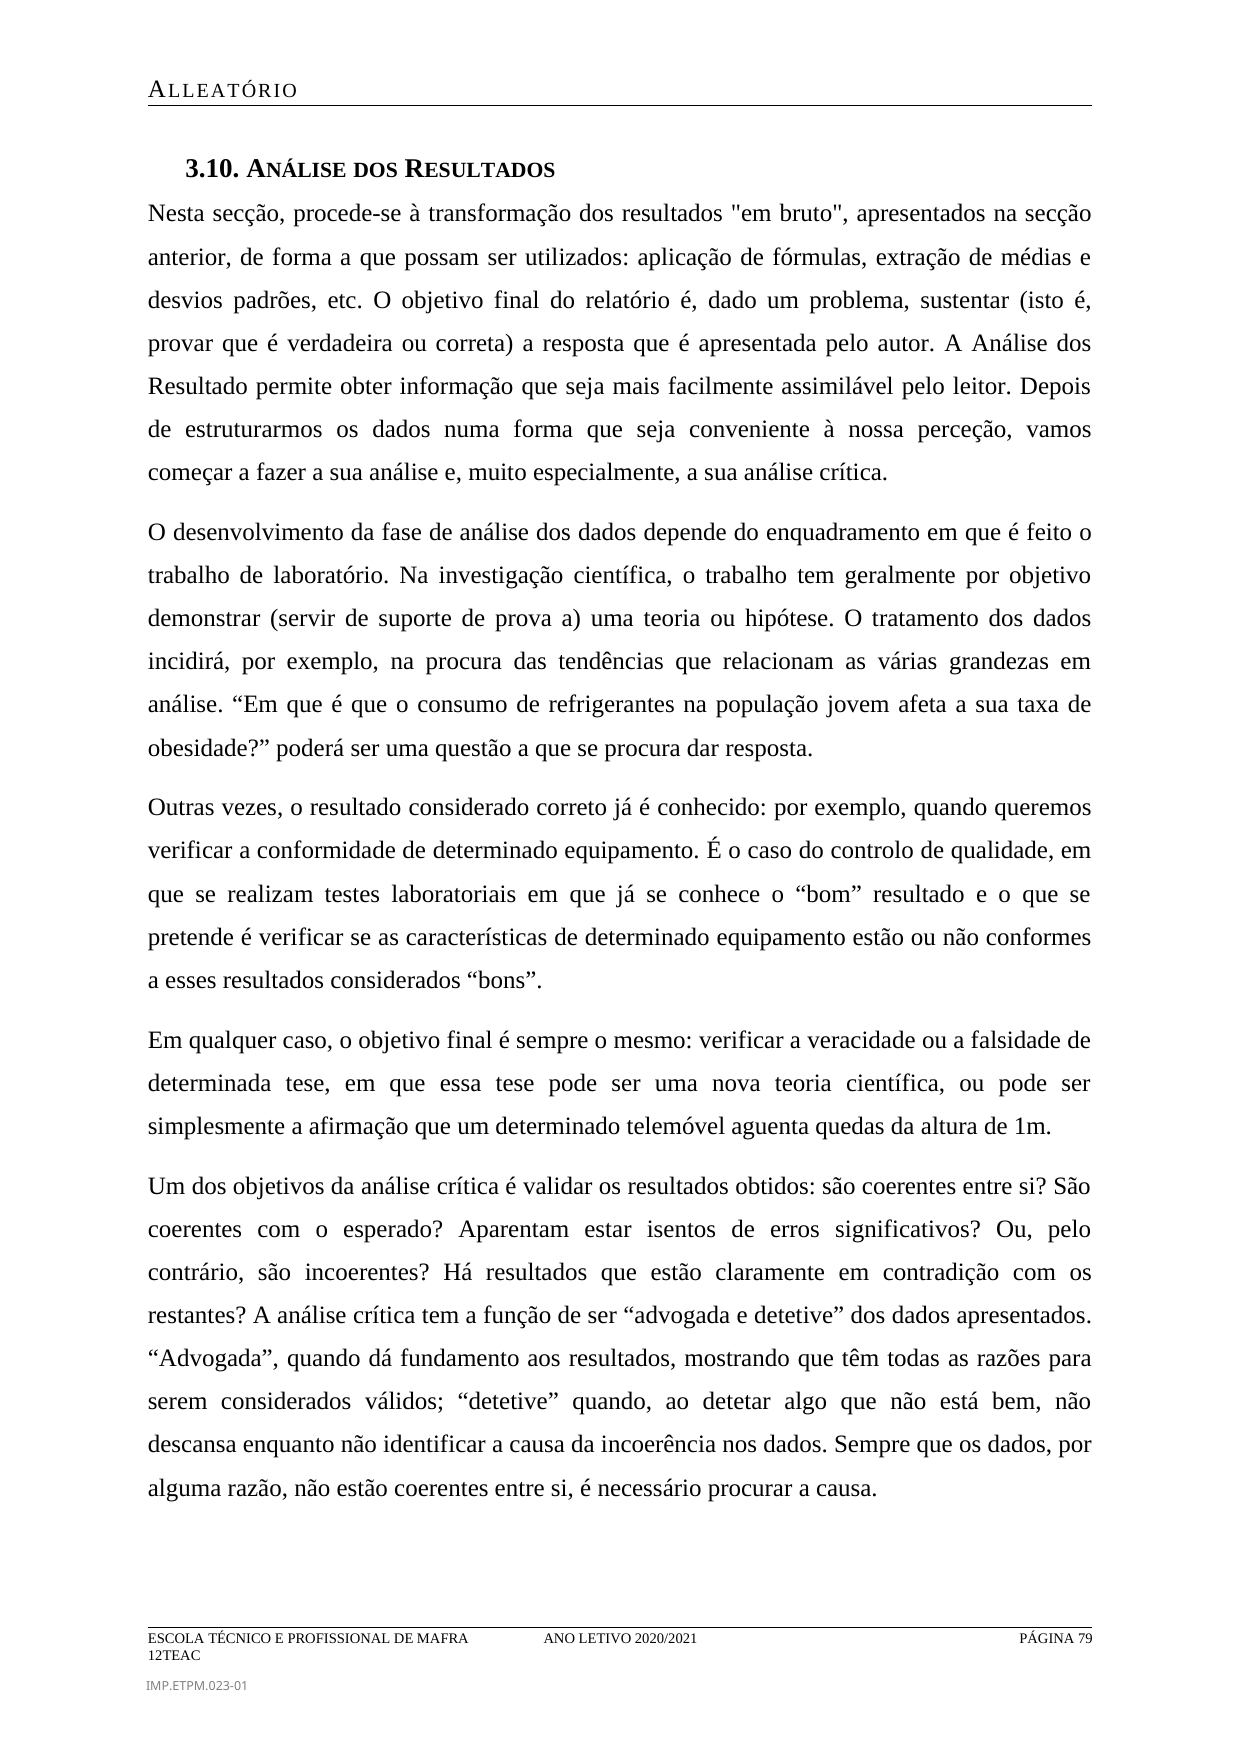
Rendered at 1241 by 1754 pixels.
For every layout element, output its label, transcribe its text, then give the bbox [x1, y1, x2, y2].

text O desenvolvimento da fase de análise dos dados depende do enquadramento em que é feito o trabalho de laboratório. Na investigação científica, o trabalho tem geralmente por objetivo demonstrar (servir de suporte de prova a) uma teoria ou hipótese. O tratamento dos dados incidirá, por exemplo, na procura das tendências que relacionam as várias grandezas em análise. “Em que é que o consumo de refrigerantes na população jovem afeta a sua taxa de obesidade?” poderá ser uma questão a que se procura dar resposta. [148, 517, 1092, 761]
text Nesta secção, procede-se à transformação dos resultados "em bruto", apresentados na secção anterior, de forma a que possam ser utilizados: aplicação de fórmulas, extração de médias e desvios padrões, etc. O objetivo final do relatório é, dado um problema, sustentar (isto é, provar que é verdadeira ou correta) a resposta que é apresentada pelo autor. A Análise dos Resultado permite obter informação que seja mais facilmente assimilável pelo leitor. Depois de estruturarmos os dados numa forma que seja conveniente à nossa perceção, vamos começar a fazer a sua análise e, muito especialmente, a sua análise crítica. [148, 198, 1092, 486]
text Um dos objetivos da análise crítica é validar os resultados obtidos: são coerentes entre si? São coerentes com o esperado? Aparentam estar isentos de erros significativos? Ou, pelo contrário, são incoerentes? Há resultados que estão claramente em contradição com os restantes? A análise crítica tem a função de ser “advogada e detetive” dos dados apresentados. “Advogada”, quando dá fundamento aos resultados, mostrando que têm todas as razões para serem considerados válidos; “detetive” quando, ao detetar algo que não está bem, não descansa enquanto não identificar a causa da incoerência nos dados. Sempre que os dados, por alguma razão, não estão coerentes entre si, é necessário procurar a causa. [148, 1171, 1092, 1501]
text Em qualquer caso, o objetivo final é sempre o mesmo: verificar a veracidade ou a falsidade de determinada tese, em que essa tese pode ser uma nova teoria científica, ou pode ser simplesmente a afirmação que um determinado telemóvel aguenta quedas da altura de 1m. [148, 1025, 1092, 1140]
text Outras vezes, o resultado considerado correto já é conhecido: por exemplo, quando queremos verificar a conformidade de determinado equipamento. É o caso do controlo de qualidade, em que se realizam testes laboratoriais em que já se conhece o “bom” resultado e o que se pretende é verificar se as características de determinado equipamento estão ou não conformes a esses resultados considerados “bons”. [148, 792, 1092, 994]
subtitle Análise dos Resultados [185, 152, 1092, 183]
